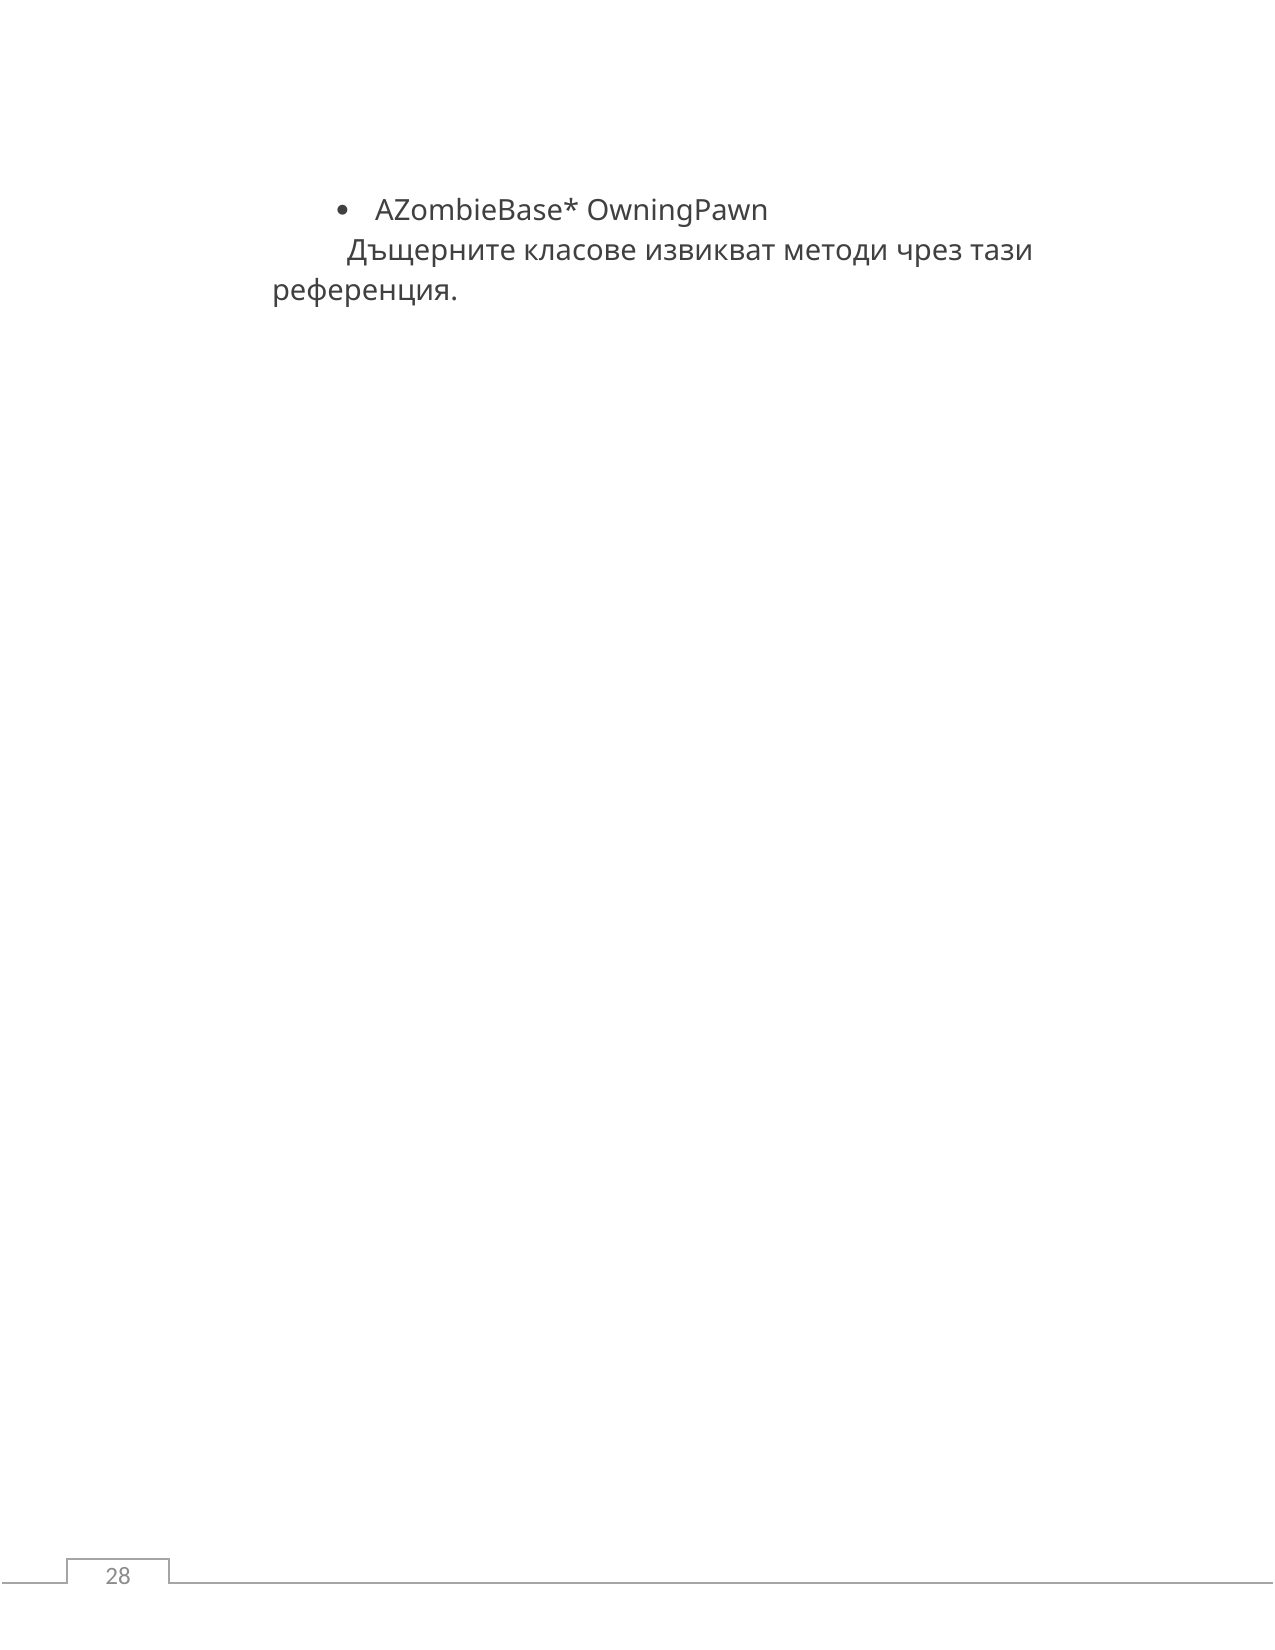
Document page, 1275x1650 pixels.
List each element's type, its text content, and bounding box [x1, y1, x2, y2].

list AZombieBase* OwningPawn [337, 190, 1125, 229]
text Дъщерните класове извикват методи чрез тази референция. [272, 229, 1125, 309]
